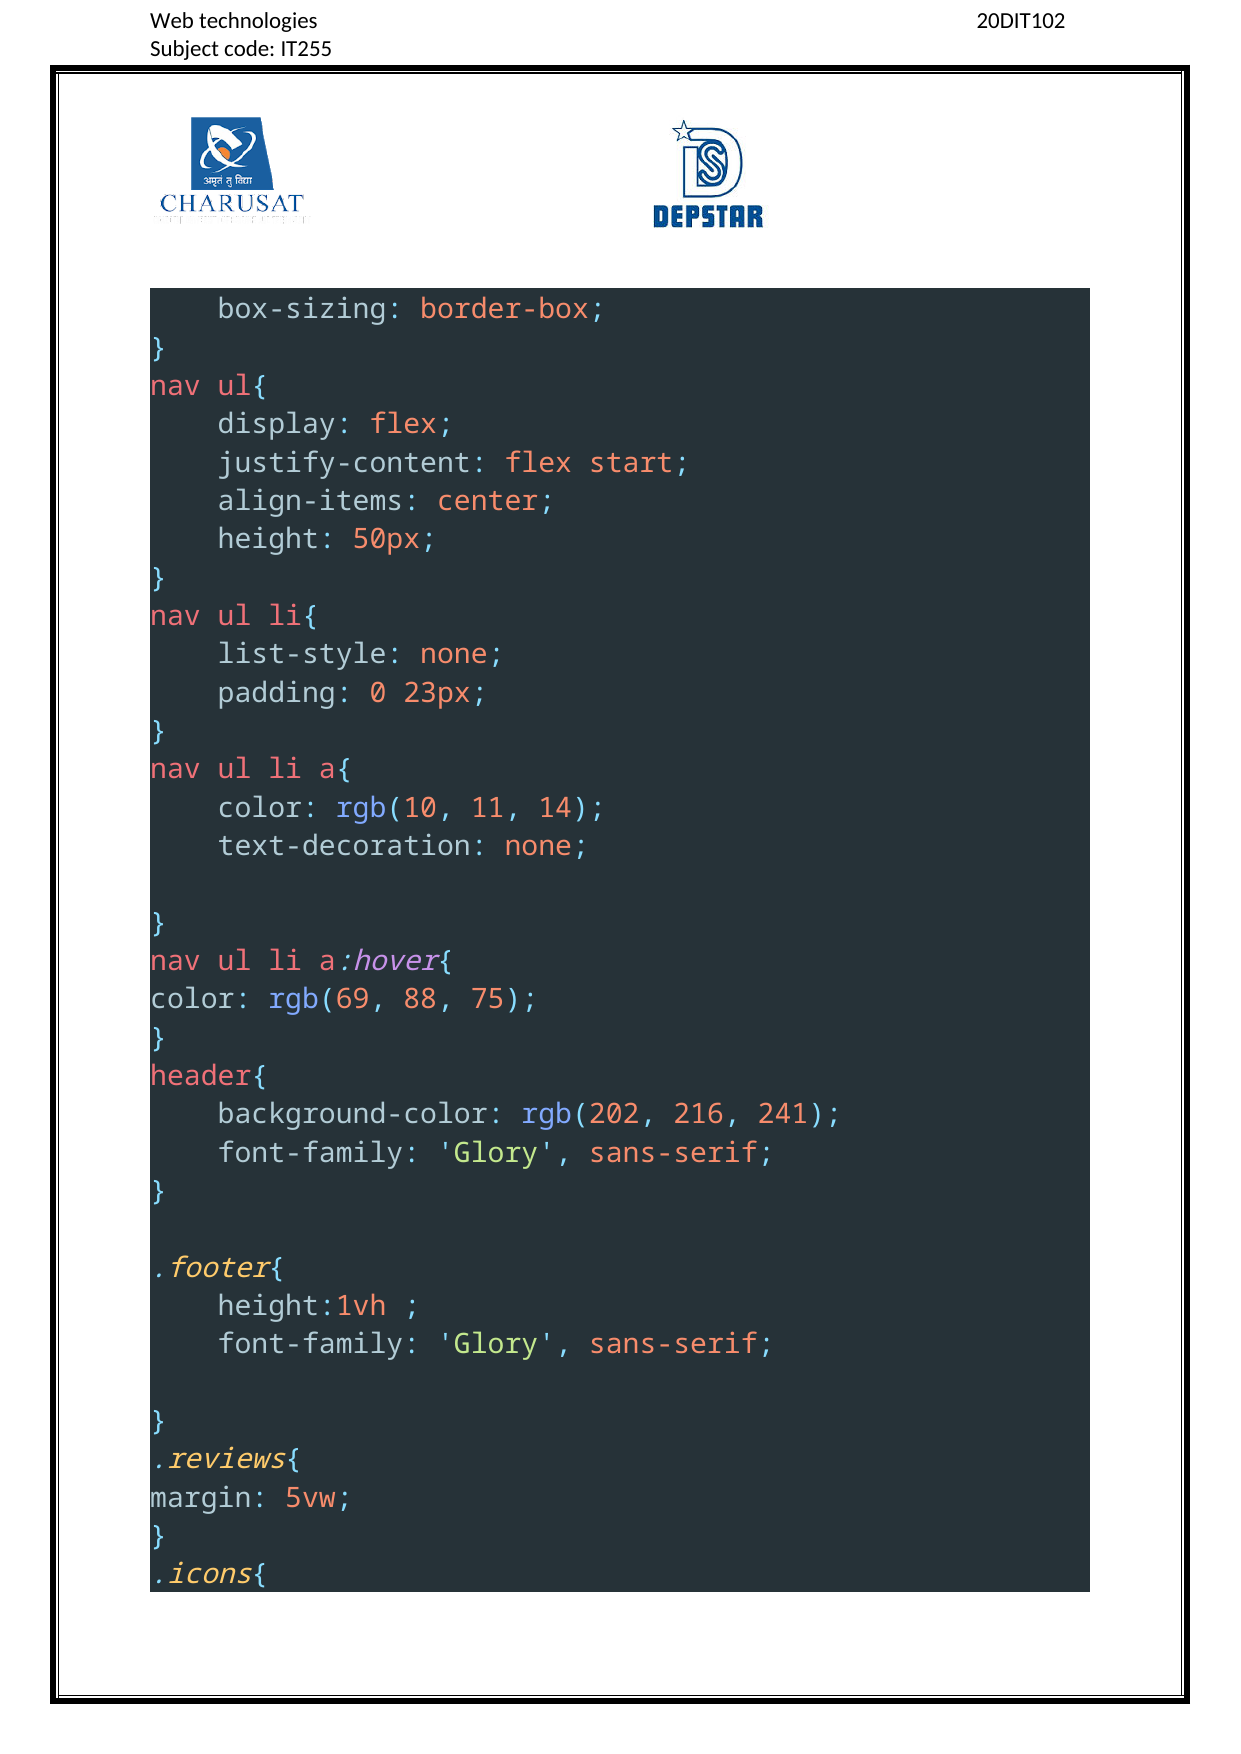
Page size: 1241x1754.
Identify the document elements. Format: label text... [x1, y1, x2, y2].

text } [150, 1170, 1090, 1208]
text } [150, 710, 1090, 748]
text color: rgb(69, 88, 75); [150, 978, 1090, 1017]
text nav ul li a{ [150, 748, 1090, 787]
text .reviews{ [150, 1438, 1090, 1477]
text } [150, 1400, 1090, 1438]
text margin: 5vw; [150, 1477, 1090, 1515]
text nav ul{ [150, 365, 1090, 403]
text } [150, 557, 1090, 595]
text nav ul li a:hover{ [150, 940, 1090, 978]
text text-decoration: none; [150, 825, 1090, 863]
text header{ [150, 1055, 1090, 1093]
text } [150, 1515, 1090, 1553]
text font-family: 'Glory', sans-serif; [150, 1132, 1090, 1170]
text list-style: none; [150, 633, 1090, 672]
text } [150, 1017, 1090, 1055]
text display: flex; [150, 403, 1090, 442]
text .icons{ [150, 1553, 1090, 1592]
text background-color: rgb(202, 216, 241); [150, 1093, 1090, 1132]
text height: 50px; [150, 518, 1090, 557]
text height:1vh ; [150, 1285, 1090, 1323]
text } [150, 327, 1090, 365]
text color: rgb(10, 11, 14); [150, 787, 1090, 825]
text padding: 0 23px; [150, 672, 1090, 710]
text .footer{ [150, 1247, 1090, 1285]
text align-items: center; [150, 480, 1090, 518]
text font-family: 'Glory', sans-serif; [150, 1323, 1090, 1362]
text justify-content: flex start; [150, 442, 1090, 480]
text } [150, 902, 1090, 940]
picture [622, 90, 796, 261]
text box-sizing: border-box; [150, 288, 1090, 327]
text nav ul li{ [150, 595, 1090, 633]
picture [150, 97, 314, 261]
